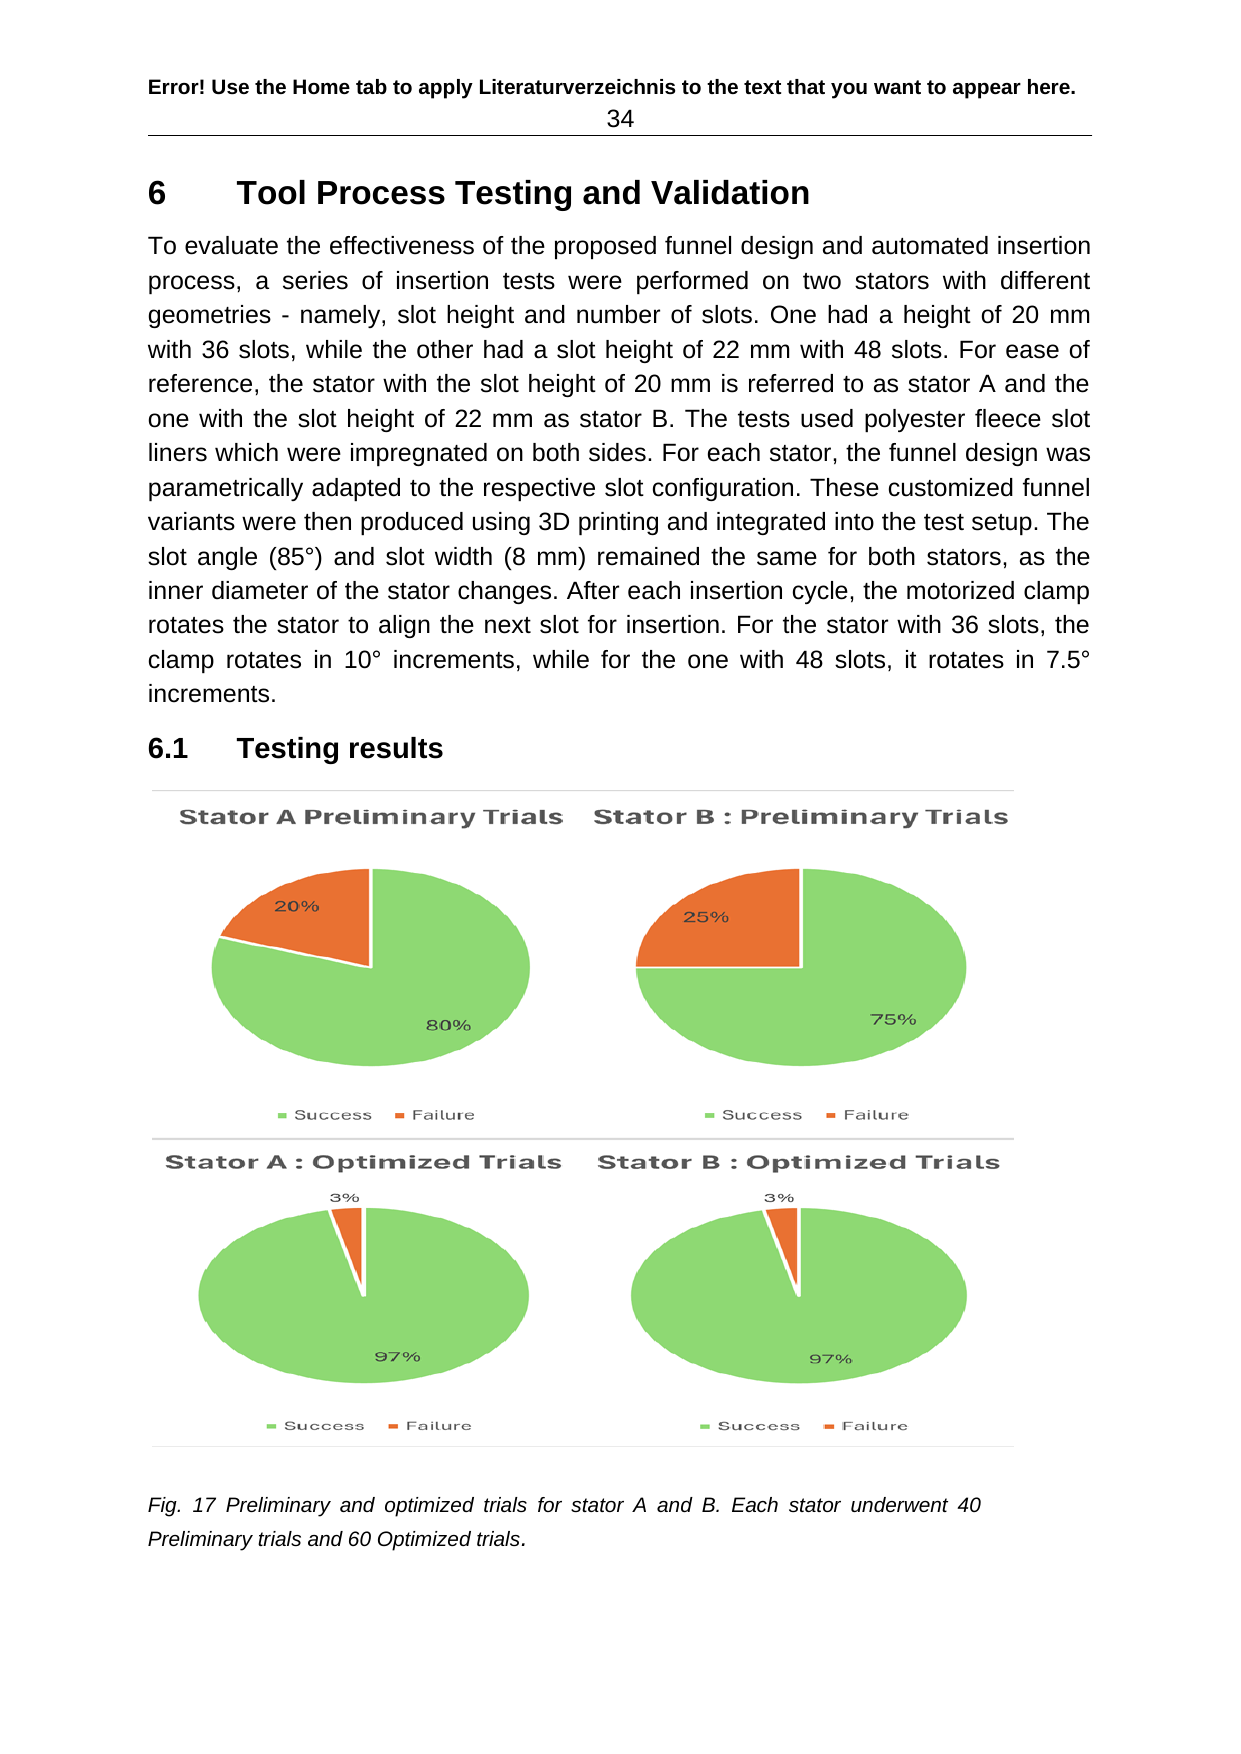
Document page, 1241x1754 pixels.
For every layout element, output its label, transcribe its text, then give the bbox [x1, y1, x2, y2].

subtitle Testing results [148, 731, 1092, 764]
picture [147, 790, 1014, 1447]
text To evaluate the effectiveness of the proposed funnel design and automated insertion process, a series of insertion tests were performed on two stators with different geometries - namely, slot height and number of slots. One had a height of 20 mm with 36 slots, while the other had a slot height of 22 mm with 48 slots. For ease of reference, the stator with the slot height of 20 mm is referred to as stator A and the one with the slot height of 22 mm as stator B. The tests used polyester fleece slot liners which were impregnated on both sides. For each stator, the funnel design was parametrically adapted to the respective slot configuration. These customized funnel variants were then produced using 3D printing and integrated into the test setup. The slot angle (85°) and slot width (8 mm) remained the same for both stators, as the inner diameter of the stator changes. After each insertion cycle, the motorized clamp rotates the stator to align the next slot for insertion. For the stator with 36 slots, the clamp rotates in 10° increments, while for the one with 48 slots, it rotates in 7.5° increments. [148, 231, 1092, 708]
subtitle Tool Process Testing and Validation [148, 173, 1092, 211]
